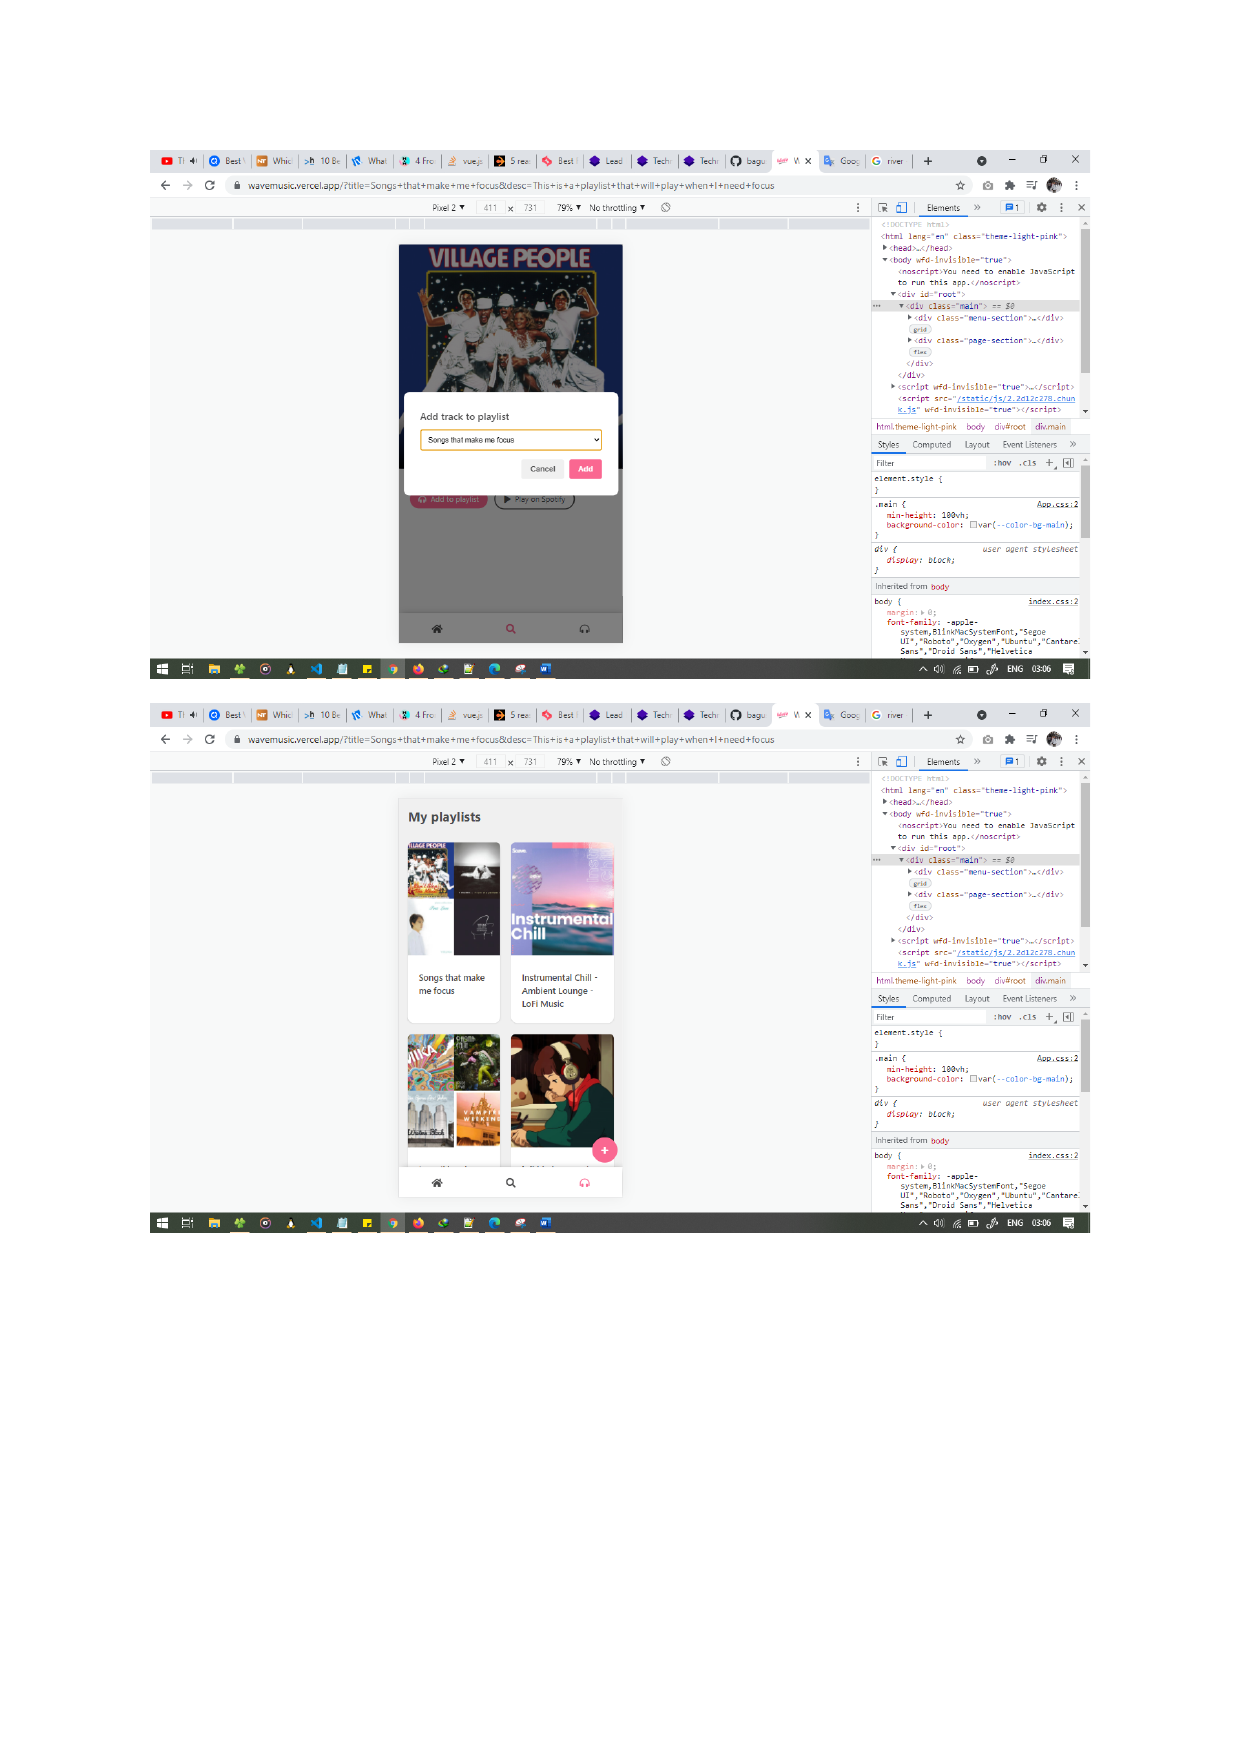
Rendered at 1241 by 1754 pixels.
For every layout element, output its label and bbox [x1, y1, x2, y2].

picture [150, 150, 1091, 679]
picture [150, 703, 1091, 1233]
